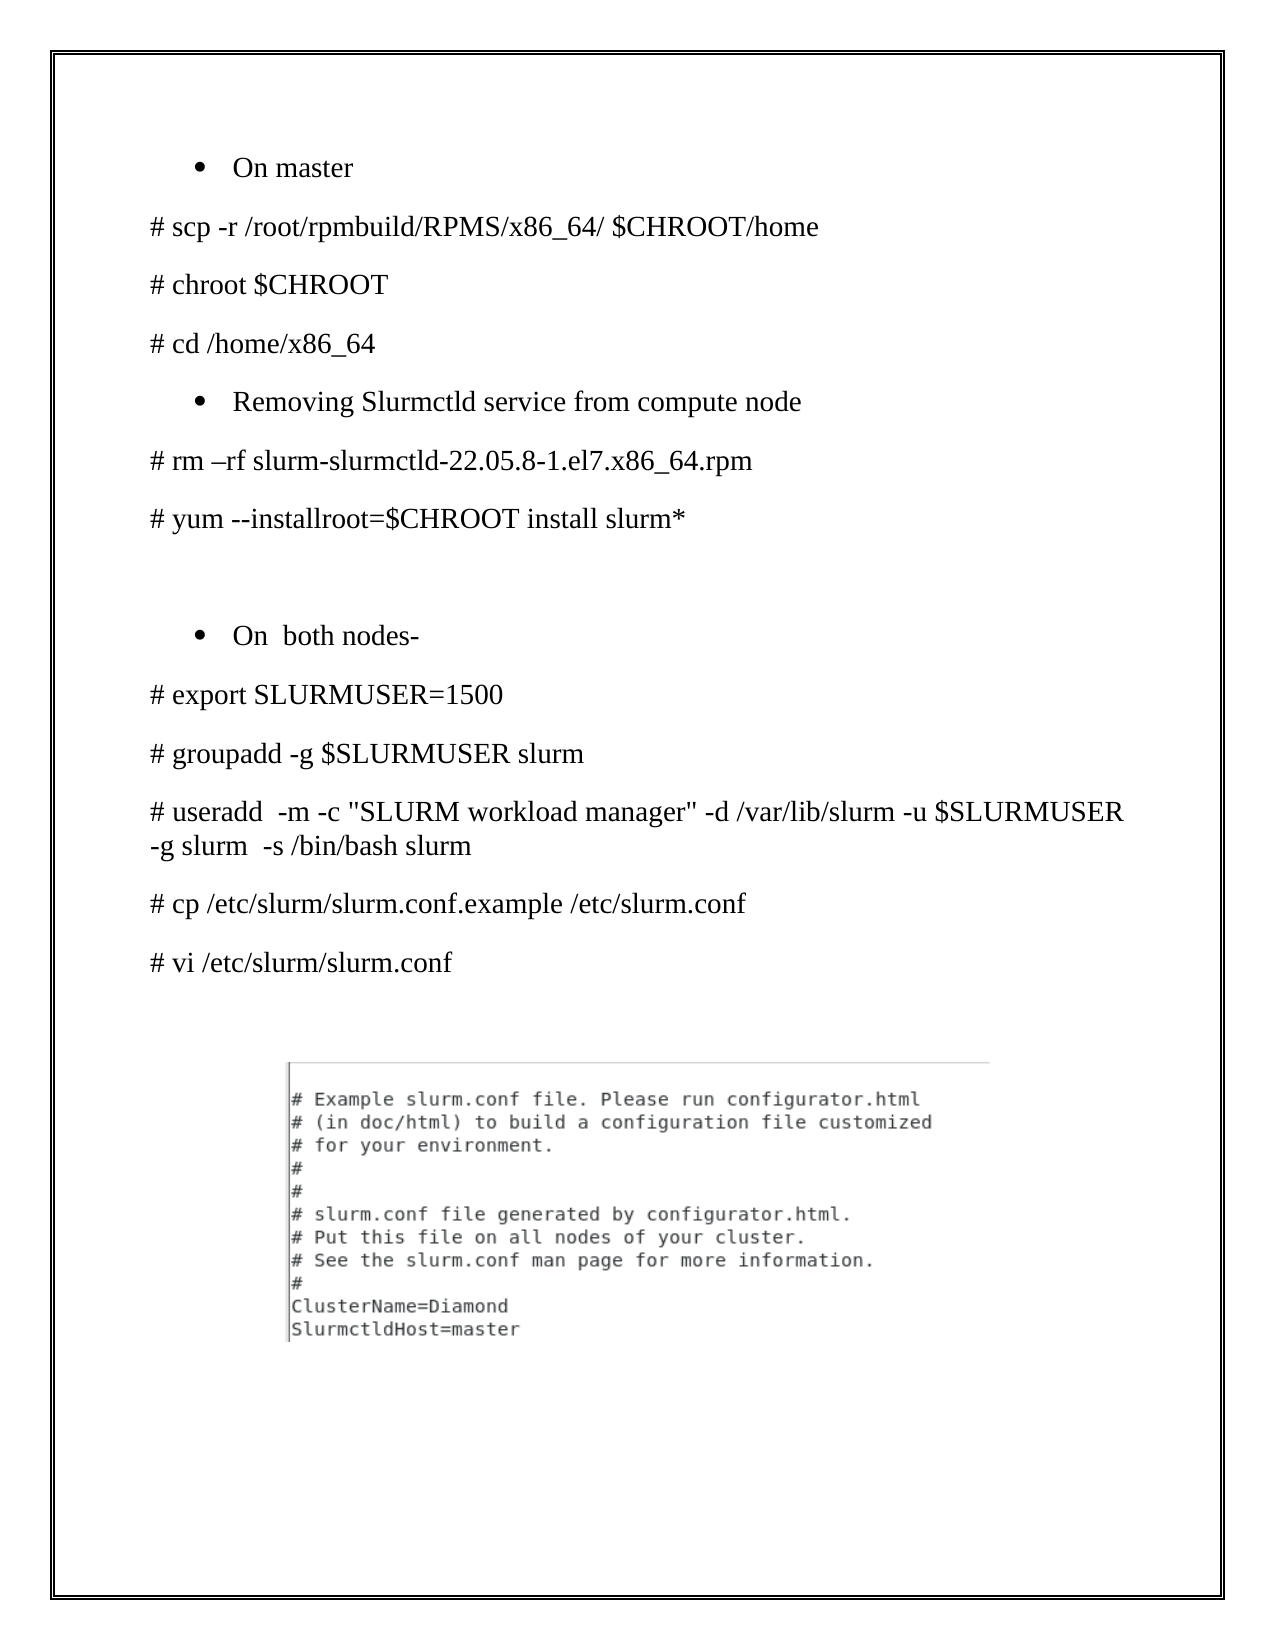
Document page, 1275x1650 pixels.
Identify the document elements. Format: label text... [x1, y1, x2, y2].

text # rm –rf slurm-slurmctld-22.05.8-1.el7.x86_64.rpm [150, 443, 1125, 476]
list Removing Slurmctld service from compute node [195, 384, 1125, 418]
picture [285, 1062, 990, 1342]
text # useradd -m -c "SLURM workload manager" -d /var/lib/slurm -u $SLURMUSER -g slurm -s /bin/bash slurm [150, 794, 1125, 861]
text # export SLURMUSER=1500 [150, 677, 1125, 711]
text # scp -r /root/rpmbuild/RPMS/x86_64/ $CHROOT/home [150, 209, 1125, 242]
text # cp /etc/slurm/slurm.conf.example /etc/slurm.conf [150, 886, 1125, 920]
text # vi /etc/slurm/slurm.conf [150, 945, 1125, 978]
text # chroot $CHROOT [150, 267, 1125, 301]
text # groupadd -g $SLURMUSER slurm [150, 736, 1125, 769]
list On both nodes- [195, 618, 1125, 652]
text # cd /home/x86_64 [150, 326, 1125, 359]
list On master [195, 150, 1125, 184]
text # yum --installroot=$CHROOT install slurm* [150, 501, 1125, 535]
